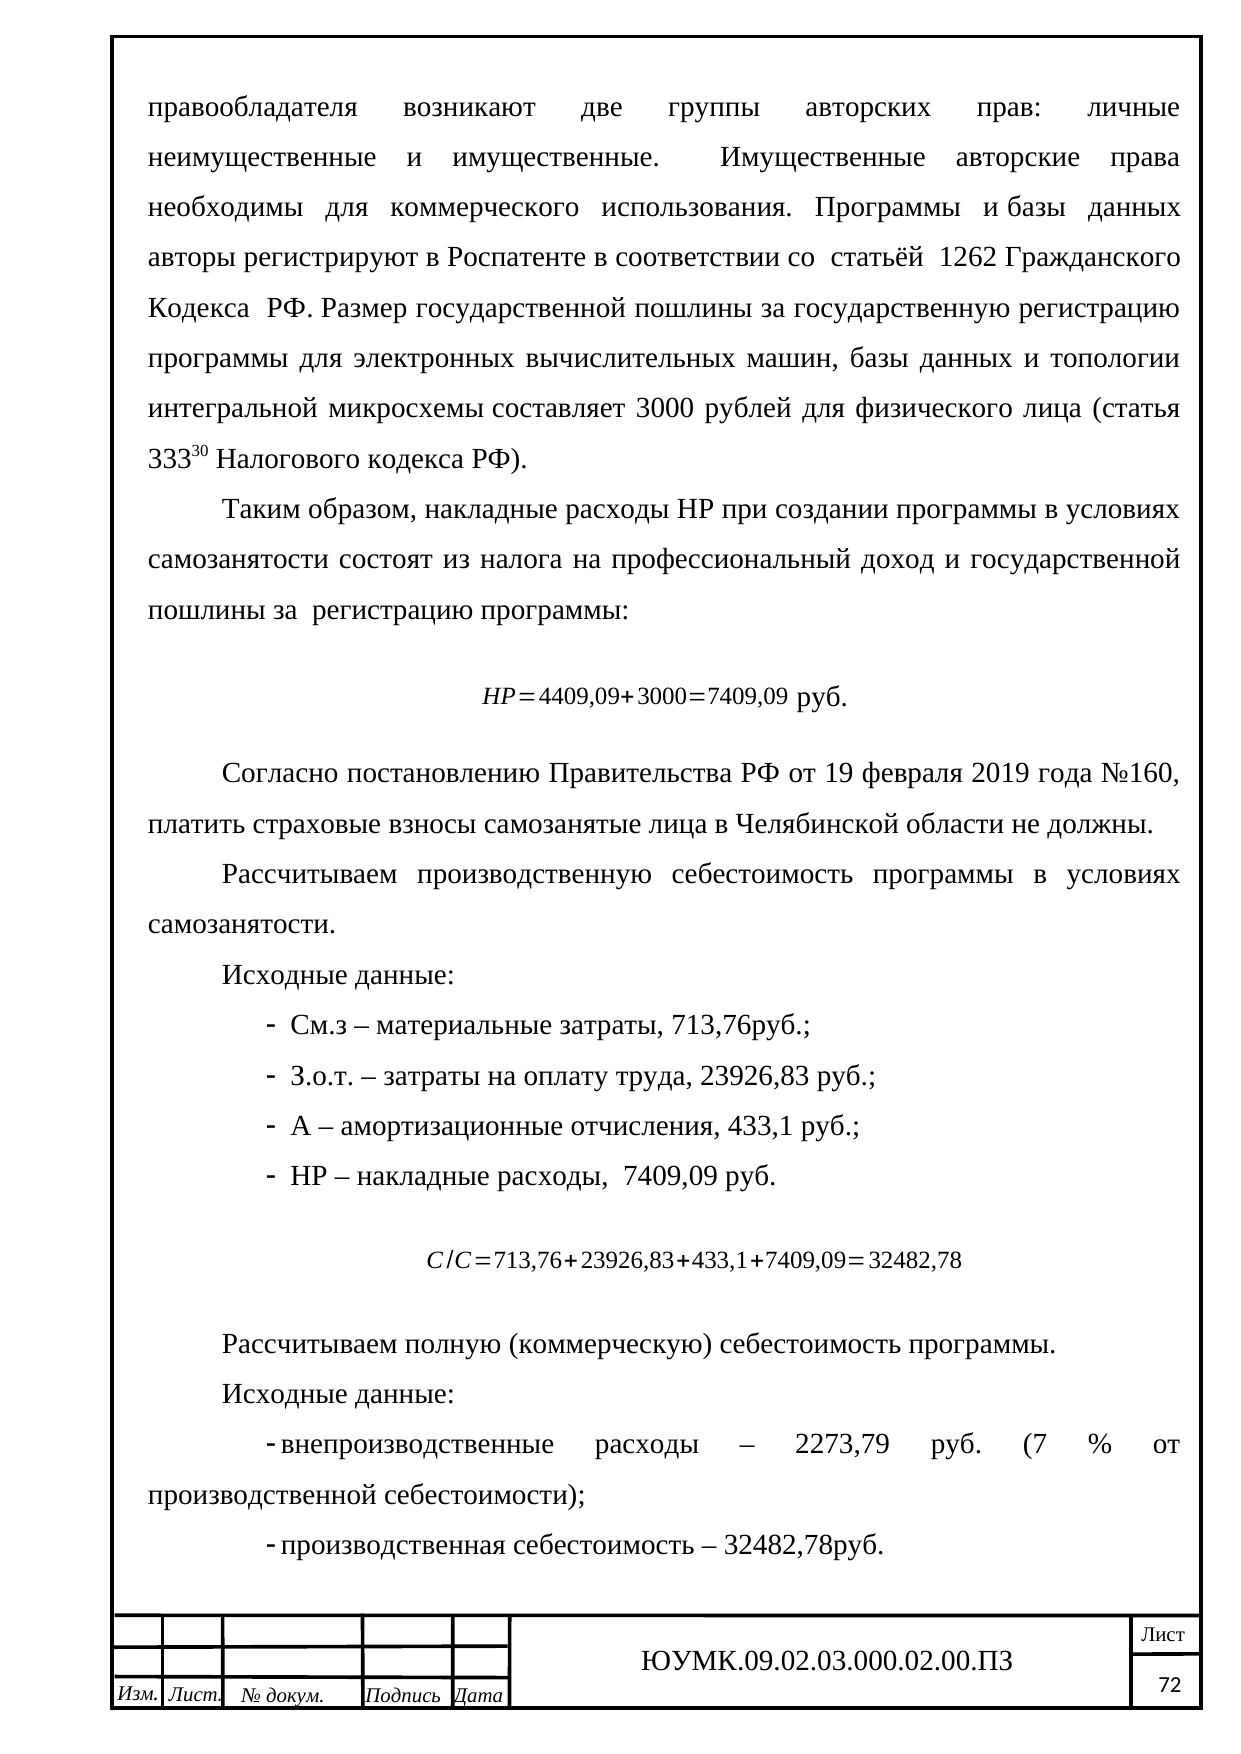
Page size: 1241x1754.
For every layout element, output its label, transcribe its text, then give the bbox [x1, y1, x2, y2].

list внепроизводственные расходы – 2273,79 руб. (7 % от производственной себестоимости); [148, 1426, 1181, 1510]
list А – амортизационные отчисления, 433,1 руб.; [148, 1108, 1181, 1142]
list З.о.т. – затраты на оплату труда, 23926,83 руб.; [148, 1058, 1181, 1091]
text Исходные данные: [148, 957, 1181, 990]
list НР – накладные расходы, 7409,09 руб. [148, 1158, 1181, 1192]
list производственная себестоимость – 32482,78руб. [148, 1527, 1181, 1561]
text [148, 89, 1181, 474]
text Рассчитываем производственную себестоимость программы в условиях самозанятости. [148, 856, 1181, 940]
list См.з – материальные затраты, 713,76руб.; [148, 1007, 1181, 1041]
text Рассчитываем полную (коммерческую) себестоимость программы. [148, 1326, 1181, 1359]
text Исходные данные: [148, 1376, 1181, 1410]
text Таким образом, накладные расходы НР при создании программы в условиях самозанятости состоят из налога на профессиональный доход и государственной пошлины за регистрацию программы: [148, 491, 1181, 625]
text Согласно постановлению Правительства РФ от 19 февраля 2019 года №160, платить страховые взносы самозанятые лица в Челябинской области не должны. [148, 756, 1181, 839]
text руб. [118, 679, 1211, 713]
